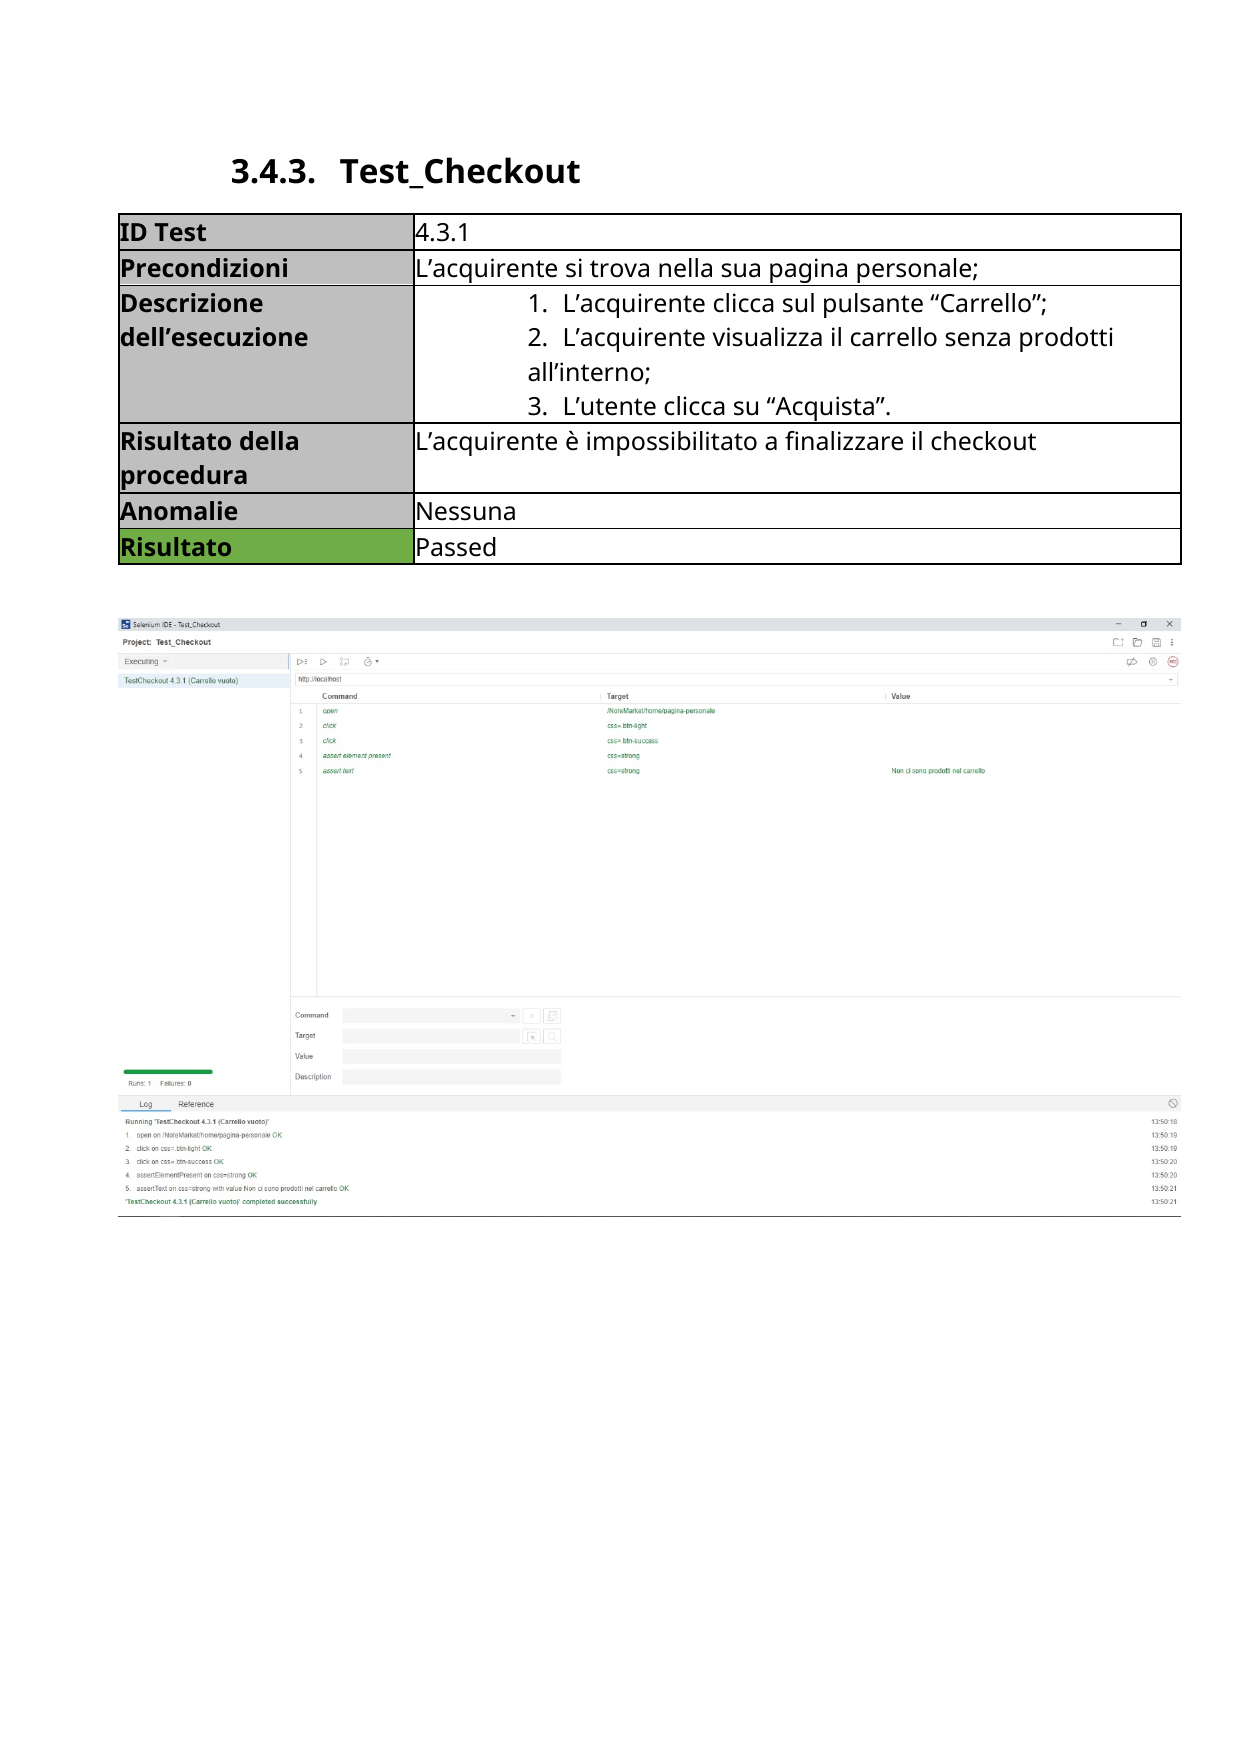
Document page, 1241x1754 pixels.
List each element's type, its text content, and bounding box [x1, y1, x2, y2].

table_cell L’acquirente si trova nella sua pagina personale; [415, 251, 1180, 284]
table_header ID Test [120, 215, 413, 249]
table_cell Risultato [120, 529, 413, 563]
table_cell Descrizione dell’esecuzione [120, 286, 413, 422]
table_cell L’acquirente clicca sul pulsante “Carrello”; L’acquirente visualizza il carrello senza prodotti all’interno; L’utente clicca su “Acquista”. [415, 286, 1180, 422]
picture [118, 618, 1182, 1217]
table_cell Risultato della procedura [120, 424, 413, 492]
table_cell Precondizioni [120, 251, 413, 284]
table_header 4.3.1 [415, 215, 1180, 249]
table_cell Passed [415, 529, 1180, 563]
table_cell Nessuna [415, 494, 1180, 528]
table_cell L’acquirente è impossibilitato a finalizzare il checkout [415, 424, 1180, 492]
list Test_Checkout [231, 148, 1122, 193]
table_cell Anomalie [120, 494, 413, 528]
